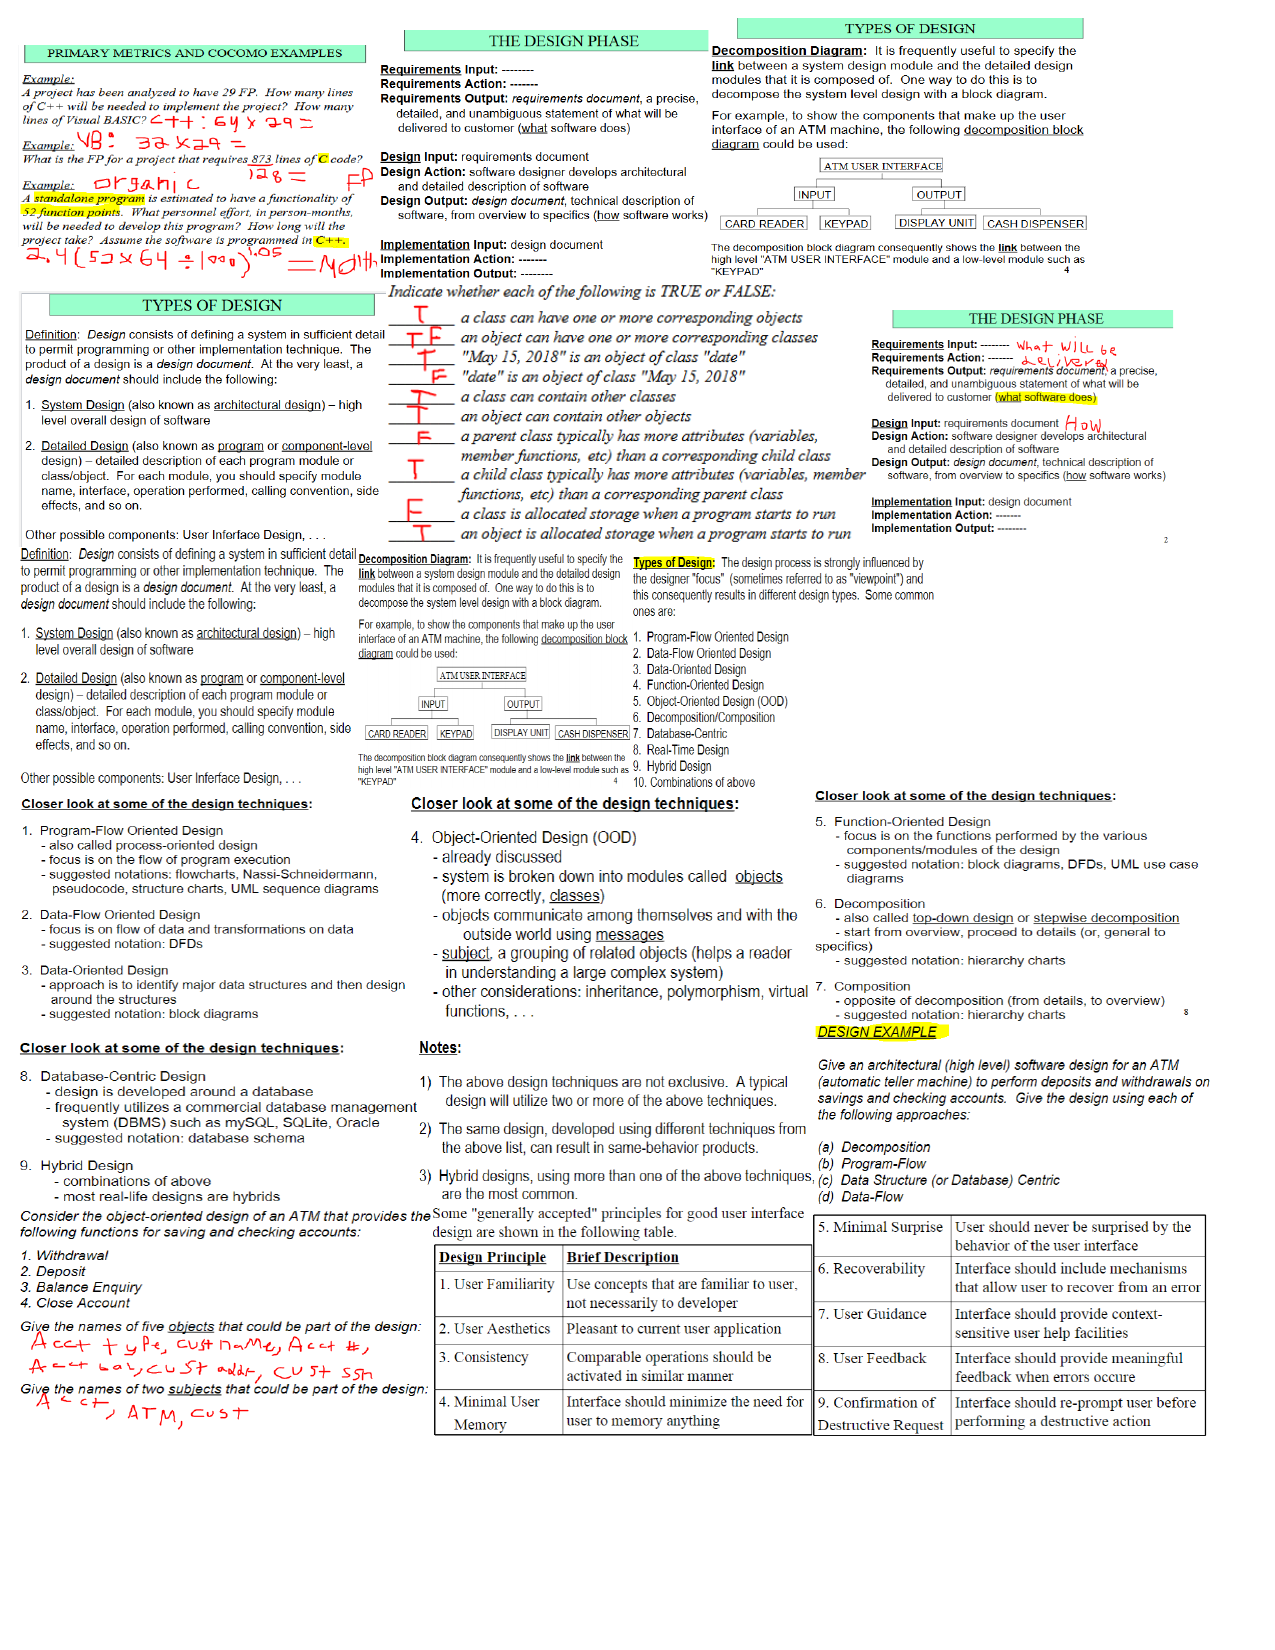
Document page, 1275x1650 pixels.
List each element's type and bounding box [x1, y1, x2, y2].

picture [18, 1207, 1207, 1436]
picture [18, 18, 1094, 278]
picture [18, 279, 1174, 547]
picture [18, 1022, 1211, 1206]
picture [18, 548, 935, 788]
picture [18, 789, 1200, 1021]
